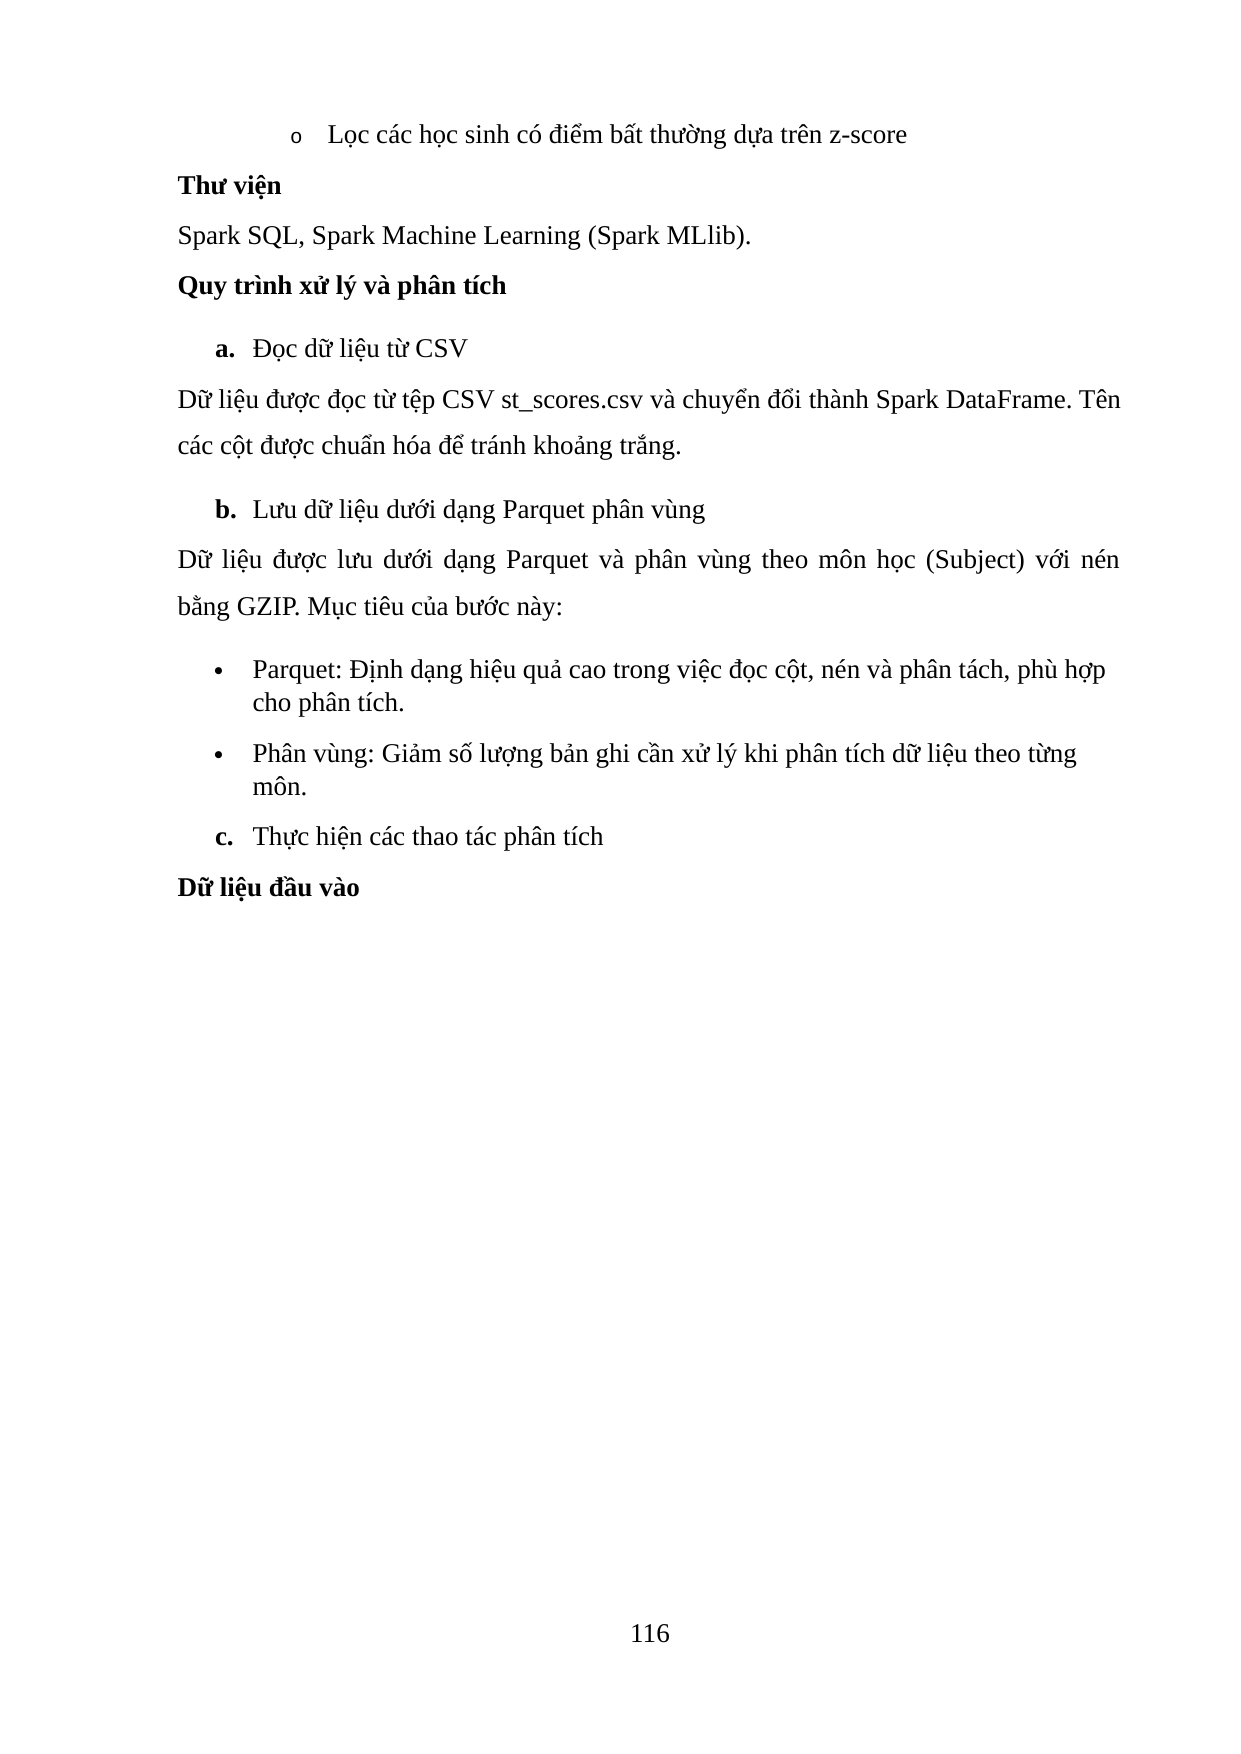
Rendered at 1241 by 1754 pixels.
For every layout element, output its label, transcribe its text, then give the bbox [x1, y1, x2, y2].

text Dữ liệu đầu vào [177, 871, 1122, 902]
text Dữ liệu được đọc từ tệp CSV st_scores.csv và chuyển đổi thành Spark DataFrame. Tên các cột được chuẩn hóa để tránh khoảng trắng. [177, 383, 1122, 461]
list Thực hiện các thao tác phân tích [215, 821, 1122, 852]
list Đọc dữ liệu từ CSV [215, 333, 1122, 364]
text Spark SQL, Spark Machine Learning (Spark MLlib). [177, 219, 1122, 250]
text Dữ liệu được lưu dưới dạng Parquet và phân vùng theo môn học (Subject) với nén bằng GZIP. Mục tiêu của bước này: [177, 543, 1122, 621]
list Lưu dữ liệu dưới dạng Parquet phân vùng [215, 493, 1122, 524]
list Lọc các học sinh có điểm bất thường dựa trên z-score [290, 118, 1122, 150]
text Thư viện [177, 169, 1122, 200]
text Quy trình xử lý và phân tích [177, 269, 1122, 300]
list Phân vùng: Giảm số lượng bản ghi cần xử lý khi phân tích dữ liệu theo từng môn. [215, 737, 1122, 801]
list Parquet: Định dạng hiệu quả cao trong việc đọc cột, nén và phân tách, phù hợp cho phân tích. [215, 653, 1122, 718]
